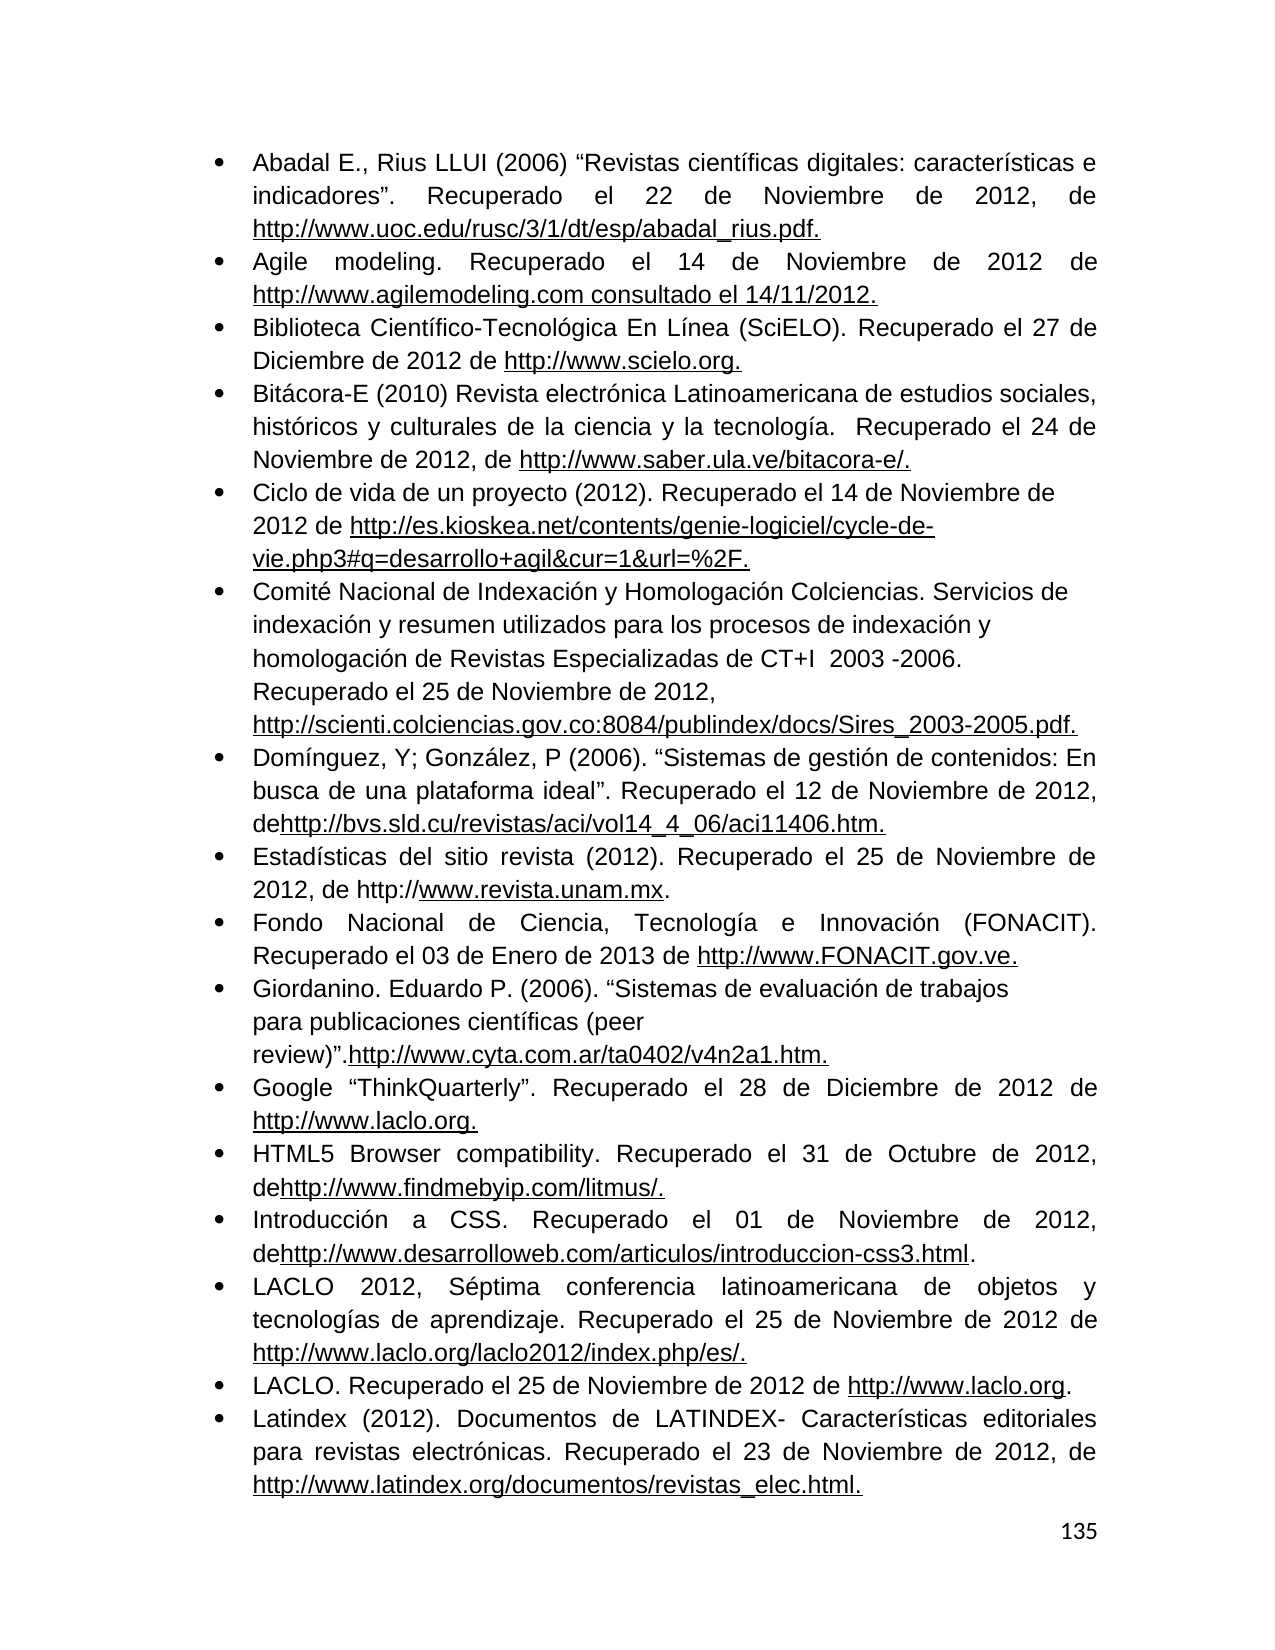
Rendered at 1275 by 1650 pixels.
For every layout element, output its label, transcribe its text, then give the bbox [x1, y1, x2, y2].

list Fondo Nacional de Ciencia, Tecnología e Innovación (FONACIT). Recuperado el 03 de Enero de 2013 de http://www.FONACIT.gov.ve. [215, 908, 1098, 970]
list Latindex (2012). Documentos de LATINDEX- Características editoriales para revistas electrónicas. Recuperado el 23 de Noviembre de 2012, de http://www.latindex.org/documentos/revistas_elec.html. [215, 1404, 1098, 1499]
list Ciclo de vida de un proyecto (2012). Recuperado el 14 de Noviembre de 2012 de http://es.kioskea.net/contents/genie-logiciel/cycle-de-vie.php3#q=desarrollo+agil&cur=1&url=%2F. [215, 478, 1098, 573]
list Estadísticas del sitio revista (2012). Recuperado el 25 de Noviembre de 2012, de http://www.revista.unam.mx. [215, 842, 1098, 904]
list Abadal E., Rius LLUI (2006) “Revistas científicas digitales: características e indicadores”. Recuperado el 22 de Noviembre de 2012, de http://www.uoc.edu/rusc/3/1/dt/esp/abadal_rius.pdf. [215, 148, 1098, 242]
list Google “ThinkQuarterly”. Recuperado el 28 de Diciembre de 2012 de http://www.laclo.org. [215, 1073, 1098, 1135]
list LACLO. Recuperado el 25 de Noviembre de 2012 de http://www.laclo.org. [215, 1371, 1098, 1400]
list Bitácora-E (2010) Revista electrónica Latinoamericana de estudios sociales, históricos y culturales de la ciencia y la tecnología. Recuperado el 24 de Noviembre de 2012, de http://www.saber.ula.ve/bitacora-e/. [215, 379, 1098, 474]
list HTML5 Browser compatibility. Recuperado el 31 de Octubre de 2012, dehttp://www.findmebyip.com/litmus/. [215, 1139, 1098, 1201]
list Comité Nacional de Indexación y Homologación Colciencias. Servicios de indexación y resumen utilizados para los procesos de indexación y homologación de Revistas Especializadas de CT+I 2003 -2006. Recuperado el 25 de Noviembre de 2012, http://scienti.colciencias.gov.co:8084/publindex/docs/Sires_2003-2005.pdf. [215, 577, 1098, 738]
list Agile modeling. Recuperado el 14 de Noviembre de 2012 de http://www.agilemodeling.com consultado el 14/11/2012. [215, 247, 1098, 309]
list Introducción a CSS. Recuperado el 01 de Noviembre de 2012, dehttp://www.desarrolloweb.com/articulos/introduccion-css3.html. [215, 1206, 1098, 1267]
list Domínguez, Y; González, P (2006). “Sistemas de gestión de contenidos: En busca de una plataforma ideal”. Recuperado el 12 de Noviembre de 2012, dehttp://bvs.sld.cu/revistas/aci/vol14_4_06/aci11406.htm. [215, 743, 1098, 837]
list Giordanino. Eduardo P. (2006). “Sistemas de evaluación de trabajos para publicaciones científicas (peer review)”.http://www.cyta.com.ar/ta0402/v4n2a1.htm. [215, 974, 1098, 1069]
list LACLO 2012, Séptima conferencia latinoamericana de objetos y tecnologías de aprendizaje. Recuperado el 25 de Noviembre de 2012 de http://www.laclo.org/laclo2012/index.php/es/. [215, 1272, 1098, 1367]
list Biblioteca Científico-Tecnológica En Línea (SciELO). Recuperado el 27 de Diciembre de 2012 de http://www.scielo.org. [215, 313, 1098, 375]
